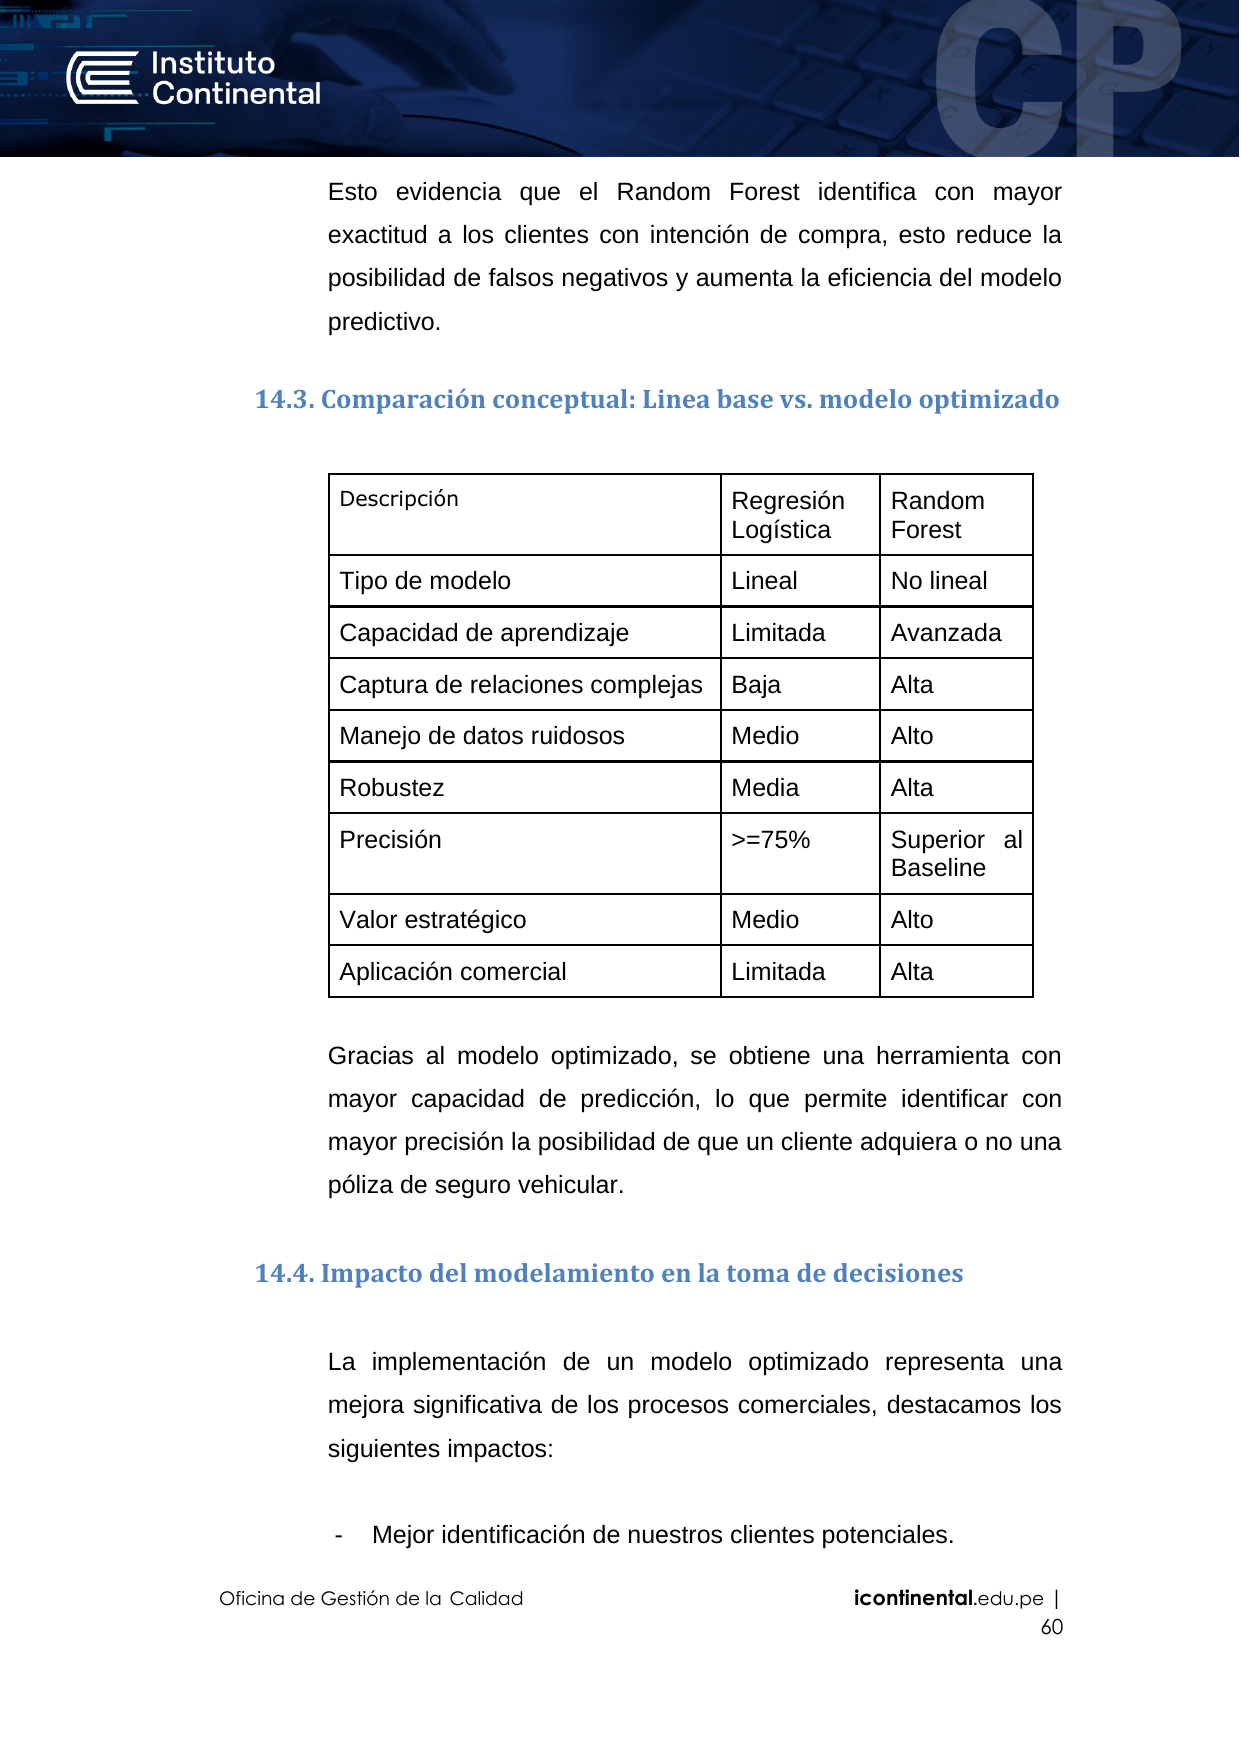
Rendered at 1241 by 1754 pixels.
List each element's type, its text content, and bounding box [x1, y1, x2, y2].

subtitle 14.3. Comparación conceptual: Linea base vs. modelo optimizado [254, 383, 1063, 414]
picture [0, 0, 1239, 157]
list Mejor identificación de nuestros clientes potenciales. [334, 1520, 1063, 1549]
text Gracias al modelo optimizado, se obtiene una herramienta con mayor capacidad de predicción, lo que permite identificar con mayor precisión la posibilidad de que un cliente adquiera o no una póliza de seguro vehicular. [328, 1041, 1063, 1199]
text Esto evidencia que el Random Forest identifica con mayor exactitud a los clientes con intención de compra, esto reduce la posibilidad de falsos negativos y aumenta la eficiencia del modelo predictivo. [328, 177, 1063, 335]
subtitle 14.4. Impacto del modelamiento en la toma de decisiones [254, 1257, 1063, 1288]
text La implementación de un modelo optimizado representa una mejora significativa de los procesos comerciales, destacamos los siguientes impactos: [328, 1347, 1063, 1462]
